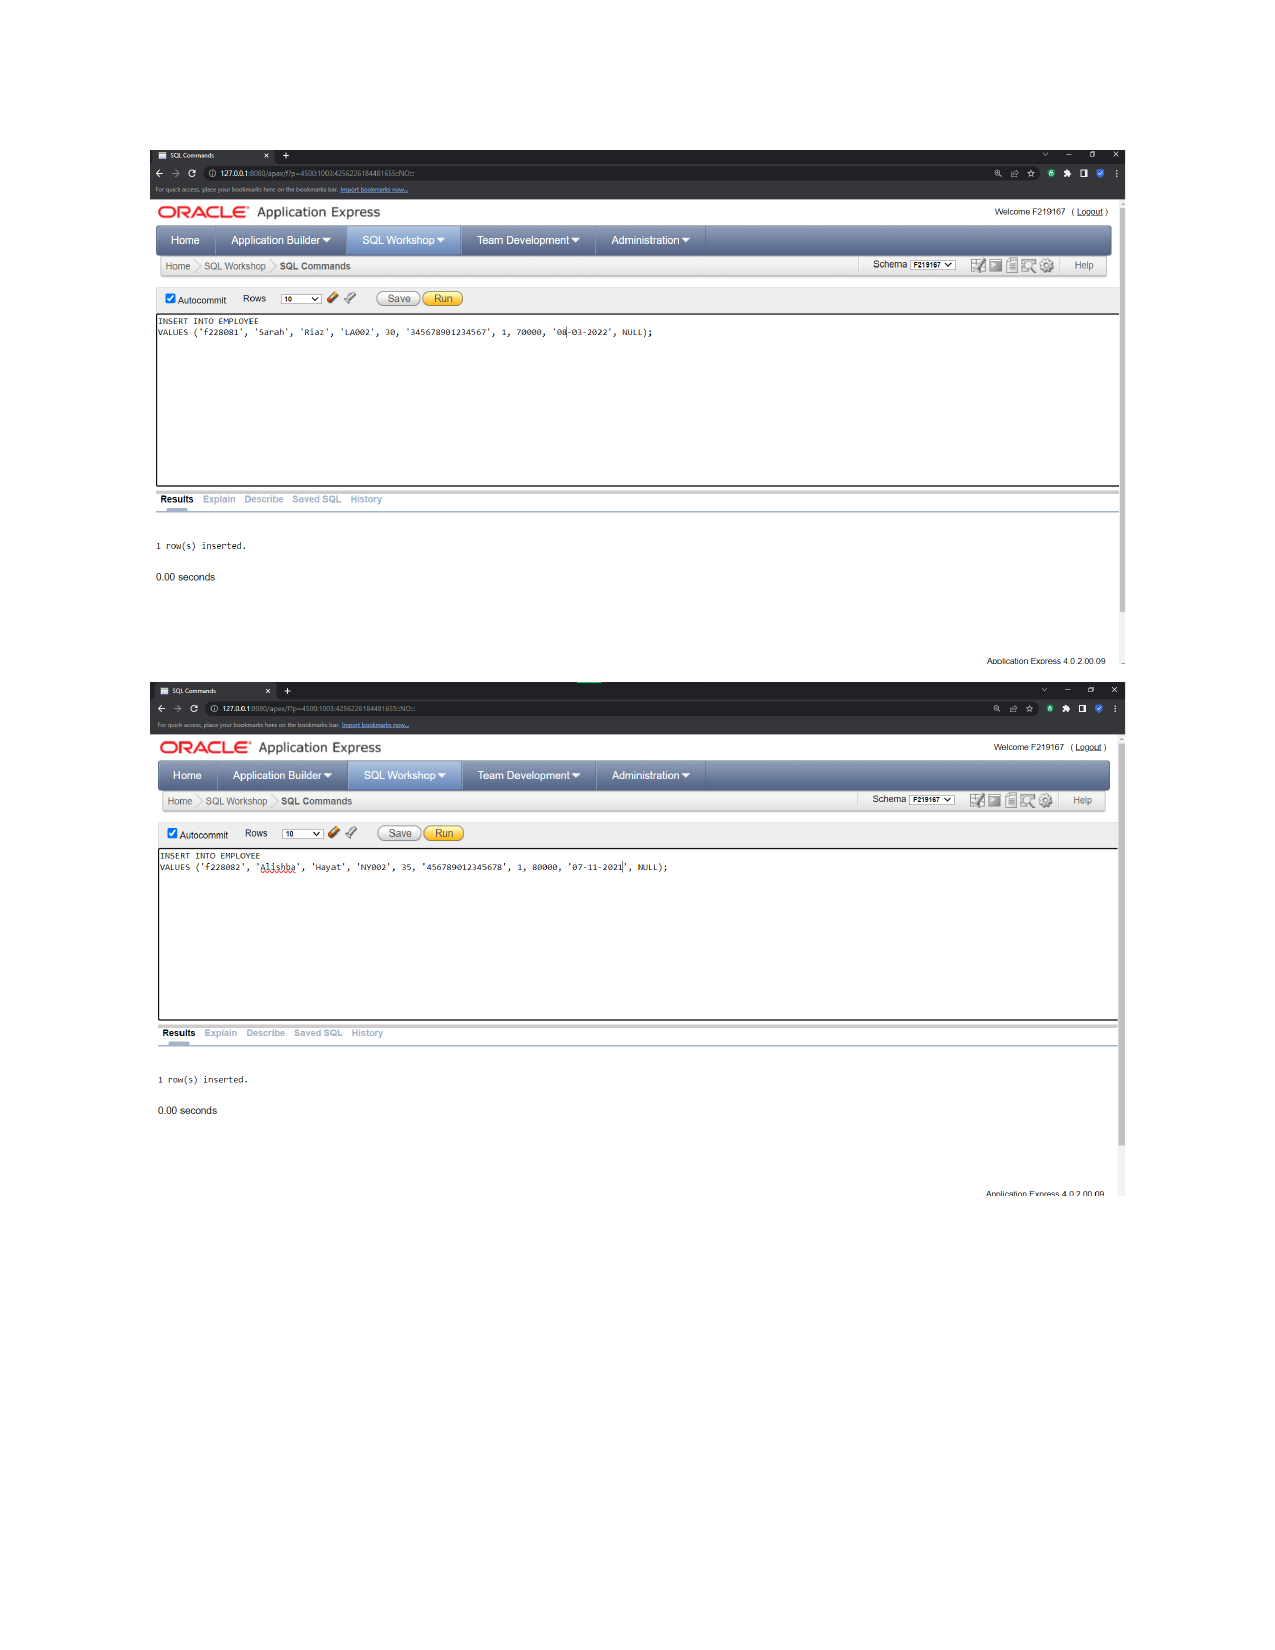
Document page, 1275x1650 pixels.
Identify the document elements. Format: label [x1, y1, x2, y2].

picture [150, 682, 1125, 1196]
picture [150, 150, 1125, 664]
